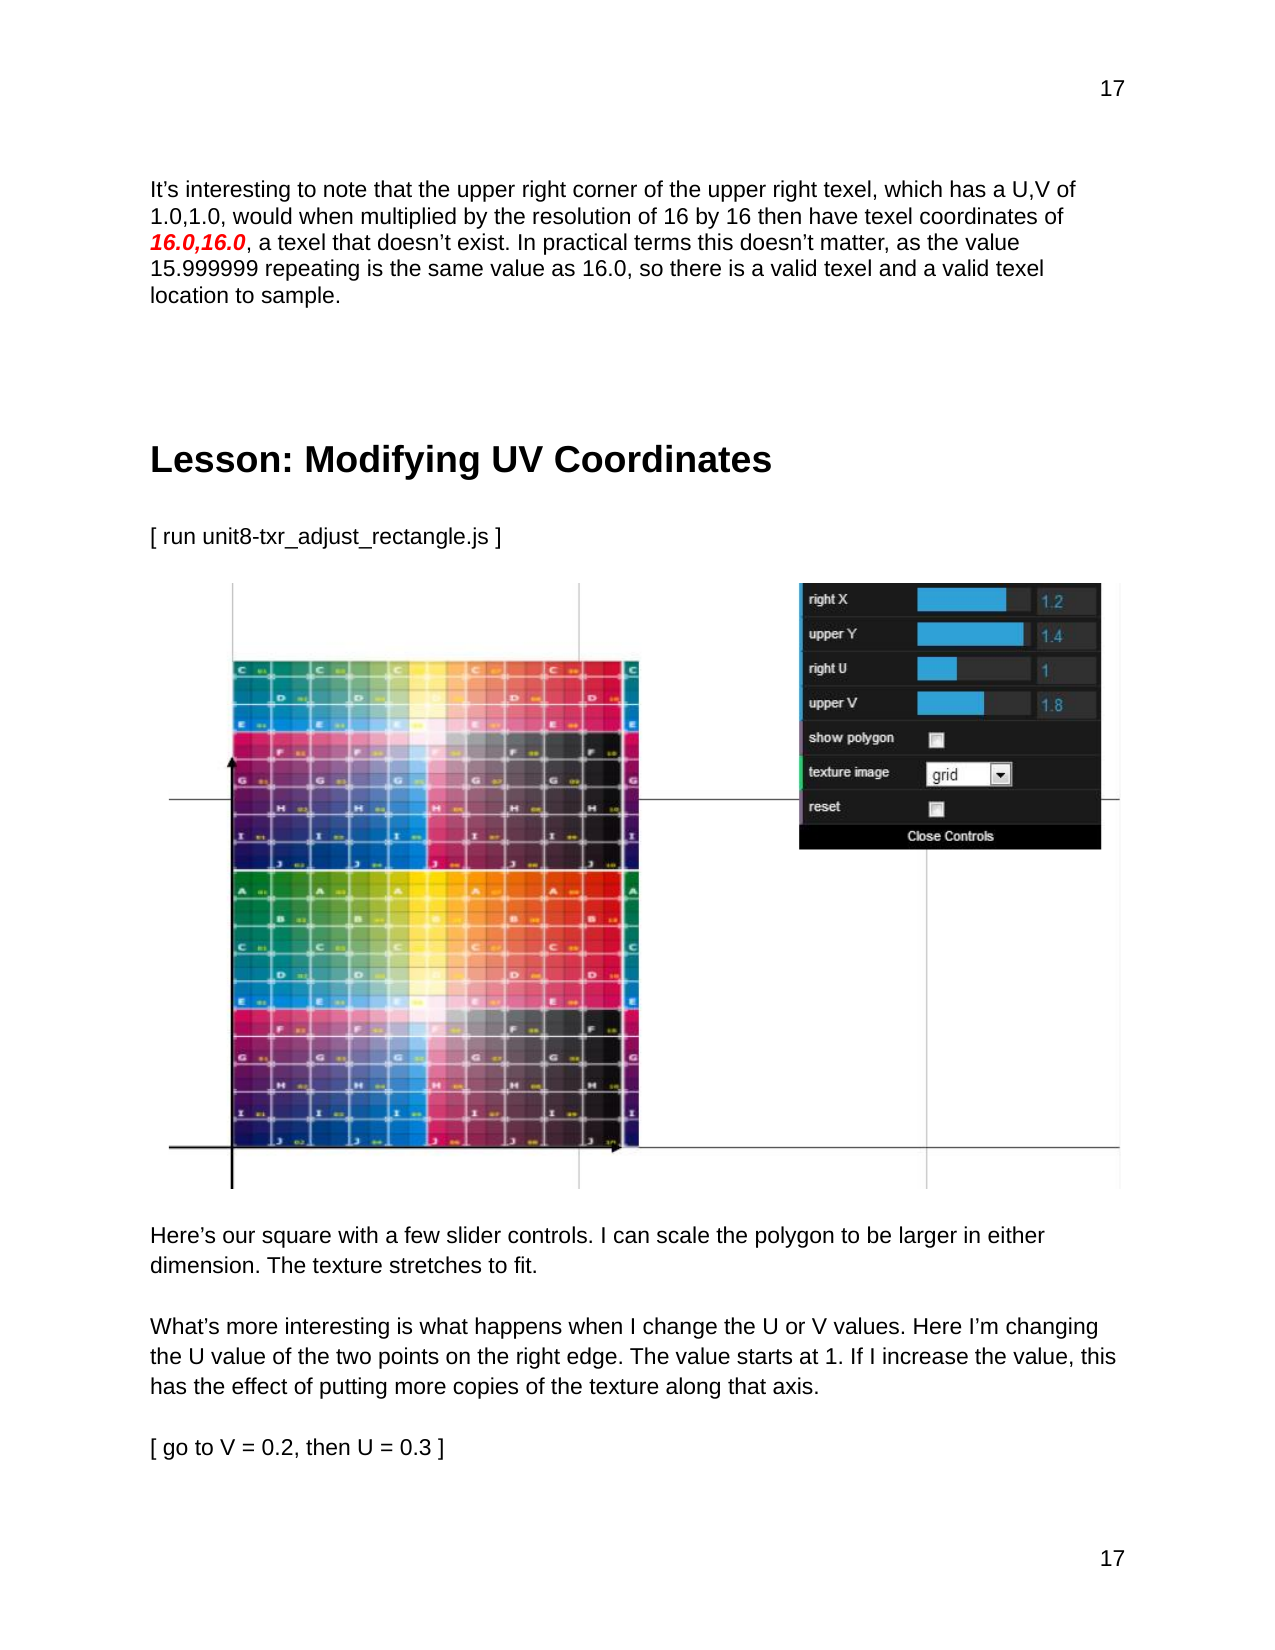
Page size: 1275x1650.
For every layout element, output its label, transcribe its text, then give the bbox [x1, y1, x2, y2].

text [ run unit8-txr_adjust_rectangle.js ] [150, 523, 1125, 549]
text Here’s our square with a few slider controls. I can scale the polygon to be larger in either dimension. The texture stretches to fit. [150, 1222, 1125, 1279]
picture [168, 583, 1121, 1189]
text [ go to V = 0.2, then U = 0.3 ] [150, 1434, 1125, 1460]
text It’s interesting to note that the upper right corner of the upper right texel, which has a U,V of 1.0,1.0, would when multiplied by the resolution of 16 by 16 then have texel coordinates of 16.0,16.0, a texel that doesn’t exist. In practical terms this doesn’t matter, as the value 15.999999 repeating is the same value as 16.0, so there is a valid texel and a valid texel location to sample. [150, 176, 1125, 308]
text What’s more interesting is what happens when I change the U or V values. Here I’m changing the U value of the two points on the right edge. The value starts at 1. If I increase the value, this has the effect of putting more copies of the texture along that axis. [150, 1313, 1125, 1399]
subtitle Lesson: Modifying UV Coordinates [150, 437, 1125, 480]
